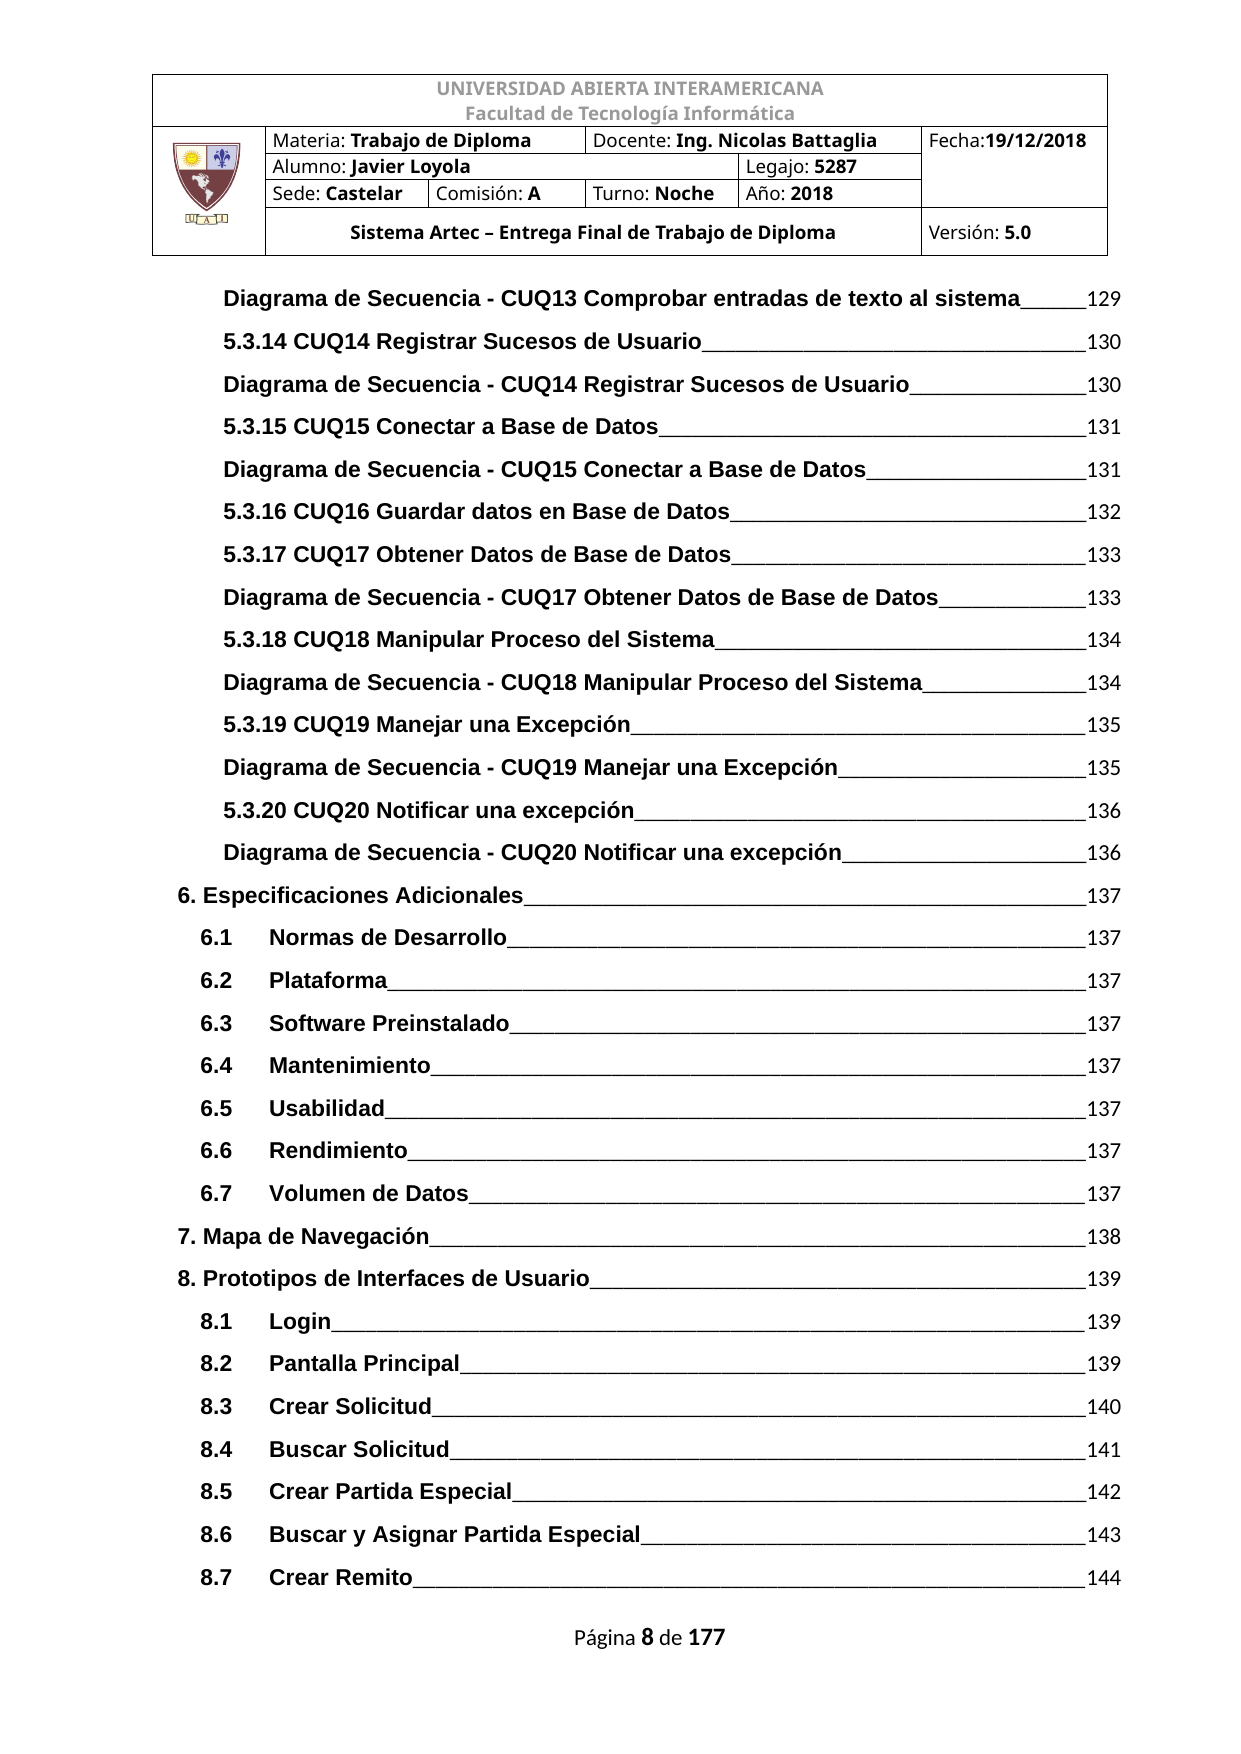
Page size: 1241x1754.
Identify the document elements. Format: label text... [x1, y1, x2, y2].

text 8.3 Crear Solicitud 140 [200, 1392, 1122, 1420]
text 5.3.19 CUQ19 Manejar una Excepción 135 [223, 711, 1122, 738]
text Diagrama de Secuencia - CUQ15 Conectar a Base de Datos 131 [223, 455, 1122, 483]
text 5.3.18 CUQ18 Manipular Proceso del Sistema 134 [223, 625, 1122, 653]
text Diagrama de Secuencia - CUQ14 Registrar Sucesos de Usuario 130 [223, 370, 1122, 398]
text 8.1 Login 139 [200, 1307, 1122, 1335]
text 5.3.14 CUQ14 Registrar Sucesos de Usuario 130 [223, 327, 1122, 355]
text 6.4 Mantenimiento 137 [200, 1051, 1122, 1079]
text 5.3.17 CUQ17 Obtener Datos de Base de Datos 133 [223, 540, 1122, 568]
text 8.5 Crear Partida Especial 142 [200, 1477, 1122, 1505]
text 8.6 Buscar y Asignar Partida Especial 143 [200, 1520, 1122, 1548]
text 6.5 Usabilidad 137 [200, 1094, 1122, 1122]
text 7. Mapa de Navegación 138 [177, 1222, 1122, 1250]
text Diagrama de Secuencia - CUQ13 Comprobar entradas de texto al sistema 129 [223, 284, 1122, 312]
text 6.6 Rendimiento 137 [200, 1137, 1122, 1164]
text Diagrama de Secuencia - CUQ19 Manejar una Excepción 135 [223, 753, 1122, 781]
text 5.3.15 CUQ15 Conectar a Base de Datos 131 [223, 412, 1122, 440]
text Diagrama de Secuencia - CUQ17 Obtener Datos de Base de Datos 133 [223, 583, 1122, 611]
picture [157, 136, 257, 228]
text 5.3.20 CUQ20 Notificar una excepción 136 [223, 796, 1122, 824]
text 6.7 Volumen de Datos 137 [200, 1179, 1122, 1207]
text 5.3.16 CUQ16 Guardar datos en Base de Datos 132 [223, 497, 1122, 526]
text 8. Prototipos de Interfaces de Usuario 139 [177, 1264, 1122, 1292]
text 8.2 Pantalla Principal 139 [200, 1349, 1122, 1378]
text Diagrama de Secuencia - CUQ18 Manipular Proceso del Sistema 134 [223, 668, 1122, 696]
text 6.1 Normas de Desarrollo 137 [200, 923, 1122, 952]
text Diagrama de Secuencia - CUQ20 Notificar una excepción 136 [223, 838, 1122, 866]
text 8.4 Buscar Solicitud 141 [200, 1435, 1122, 1463]
text 8.7 Crear Remito 144 [200, 1563, 1122, 1591]
text 6. Especificaciones Adicionales 137 [177, 881, 1122, 909]
text 6.3 Software Preinstalado 137 [200, 1009, 1122, 1037]
text 6.2 Plataforma 137 [200, 966, 1122, 994]
